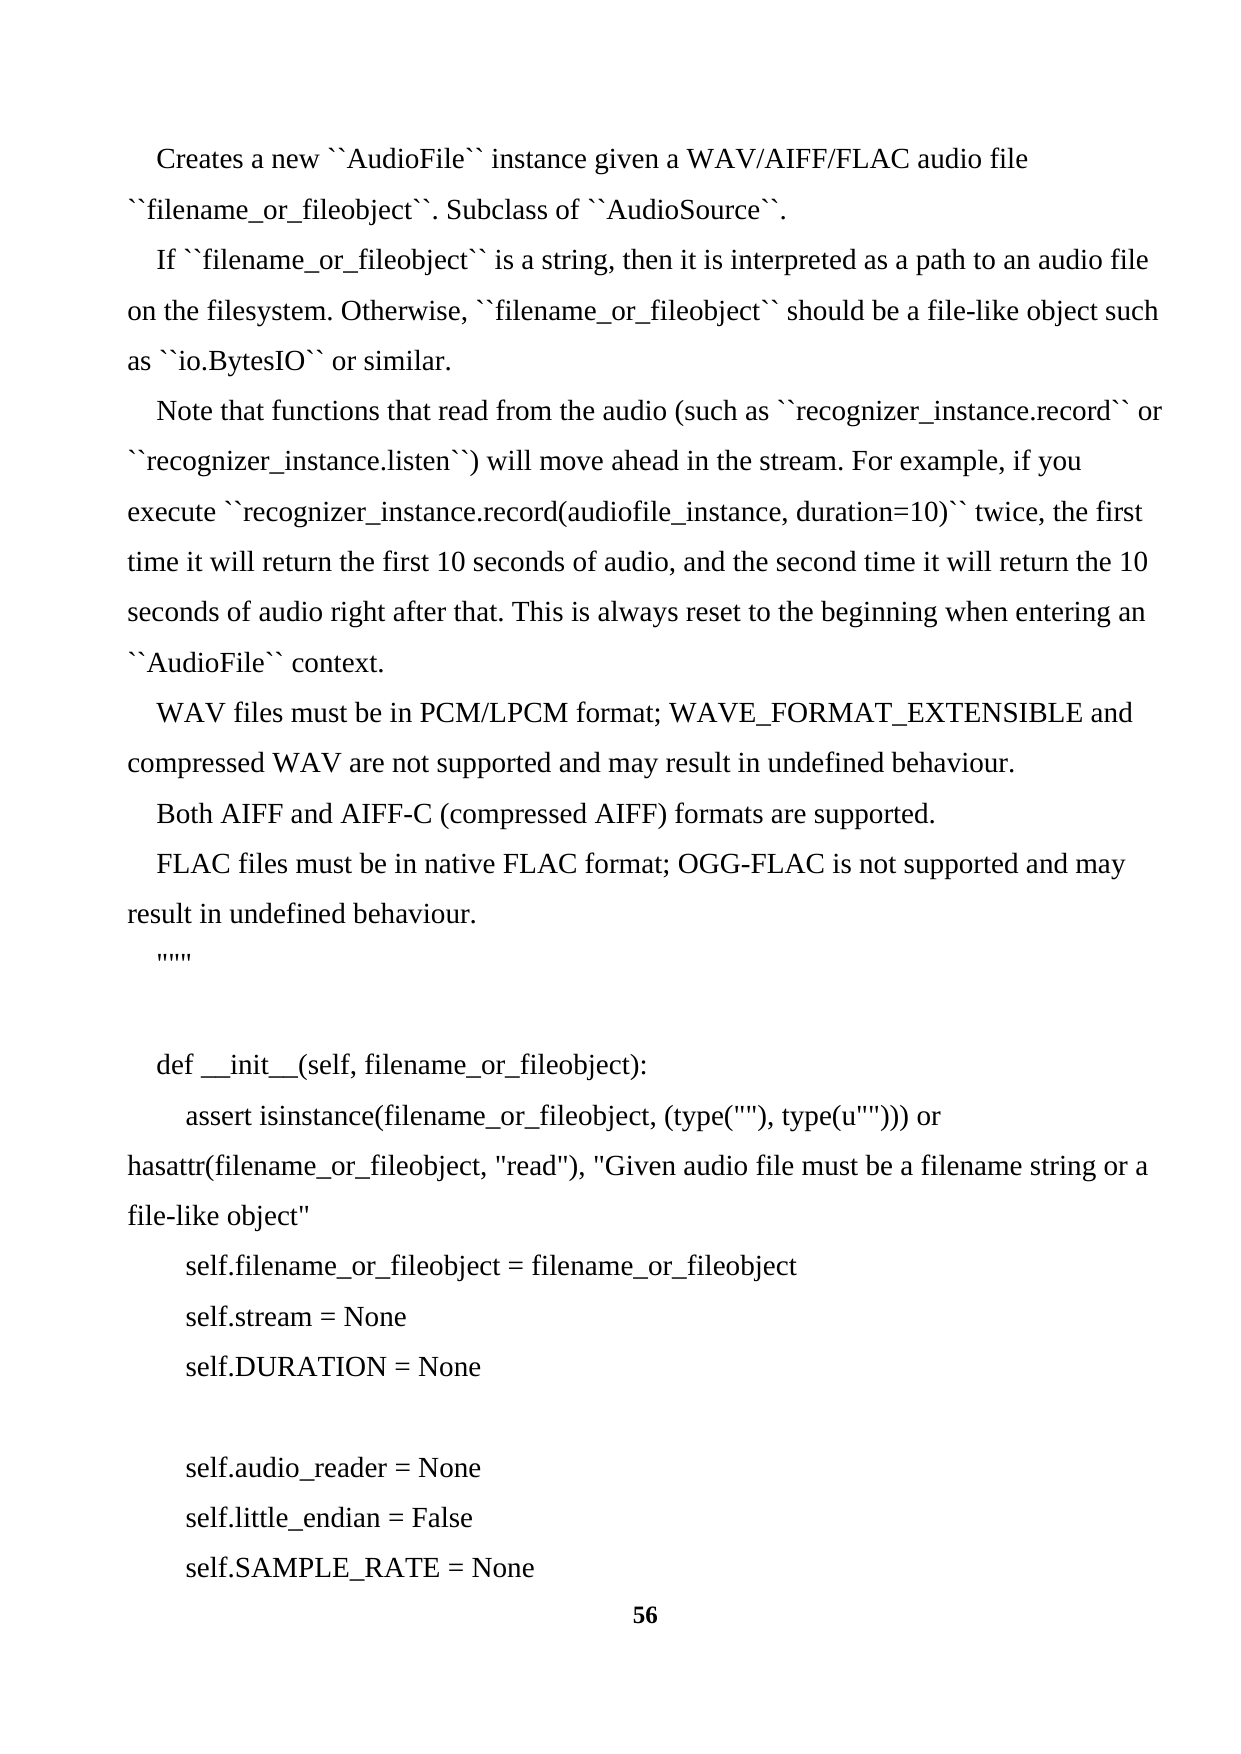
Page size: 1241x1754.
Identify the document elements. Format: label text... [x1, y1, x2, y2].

text self.audio_reader = None [127, 1450, 1163, 1483]
text self.DURATION = None [127, 1349, 1163, 1383]
text If ``filename_or_fileobject`` is a string, then it is interpreted as a path to an audio file on the filesystem. Otherwise, ``filename_or_fileobject`` should be a file-like object such as ``io.BytesIO`` or similar. [127, 242, 1163, 376]
text FLAC files must be in native FLAC format; OGG-FLAC is not supported and may result in undefined behaviour. [127, 846, 1163, 930]
text Note that functions that read from the audio (such as ``recognizer_instance.record`` or ``recognizer_instance.listen``) will move ahead in the stream. For example, if you execute ``recognizer_instance.record(audiofile_instance, duration=10)`` twice, the first time it will return the first 10 seconds of audio, and the second time it will return the 10 seconds of audio right after that. This is always reset to the beginning when entering an ``AudioFile`` context. [127, 393, 1163, 678]
text Both AIFF and AIFF-C (compressed AIFF) formats are supported. [127, 796, 1163, 829]
text self.filename_or_fileobject = filename_or_fileobject [127, 1248, 1163, 1282]
text self.SAMPLE_RATE = None [127, 1550, 1163, 1584]
text WAV files must be in PCM/LPCM format; WAVE_FORMAT_EXTENSIBLE and compressed WAV are not supported and may result in undefined behaviour. [127, 695, 1163, 779]
text self.little_endian = False [127, 1500, 1163, 1534]
text assert isinstance(filename_or_fileobject, (type(""), type(u""))) or hasattr(filename_or_fileobject, "read"), "Given audio file must be a filename string or a file-like object" [127, 1098, 1163, 1232]
text self.stream = None [127, 1299, 1163, 1332]
text """ [127, 947, 1163, 980]
text def __init__(self, filename_or_fileobject): [127, 1047, 1163, 1081]
text Creates a new ``AudioFile`` instance given a WAV/AIFF/FLAC audio file ``filename_or_fileobject``. Subclass of ``AudioSource``. [127, 142, 1163, 226]
